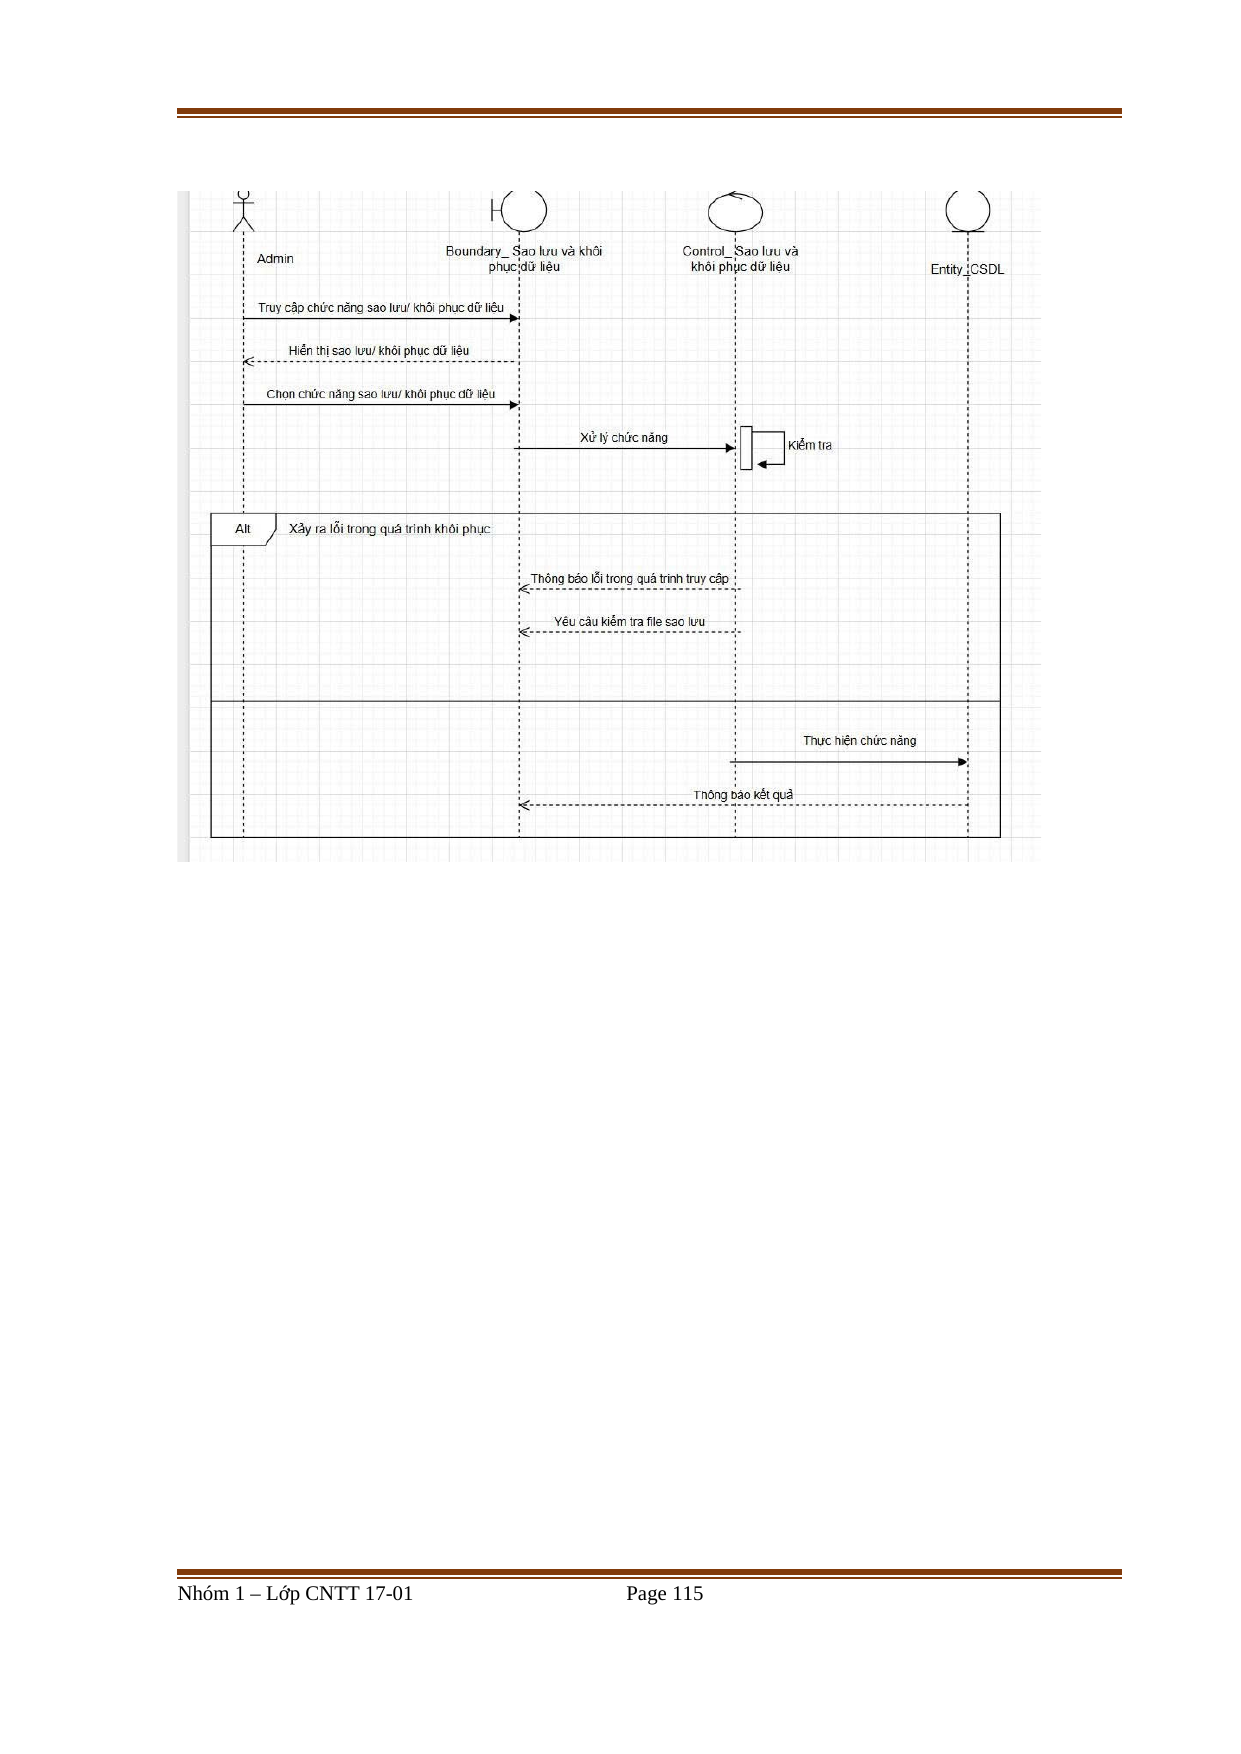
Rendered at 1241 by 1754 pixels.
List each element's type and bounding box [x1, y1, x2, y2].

picture [177, 191, 1042, 862]
